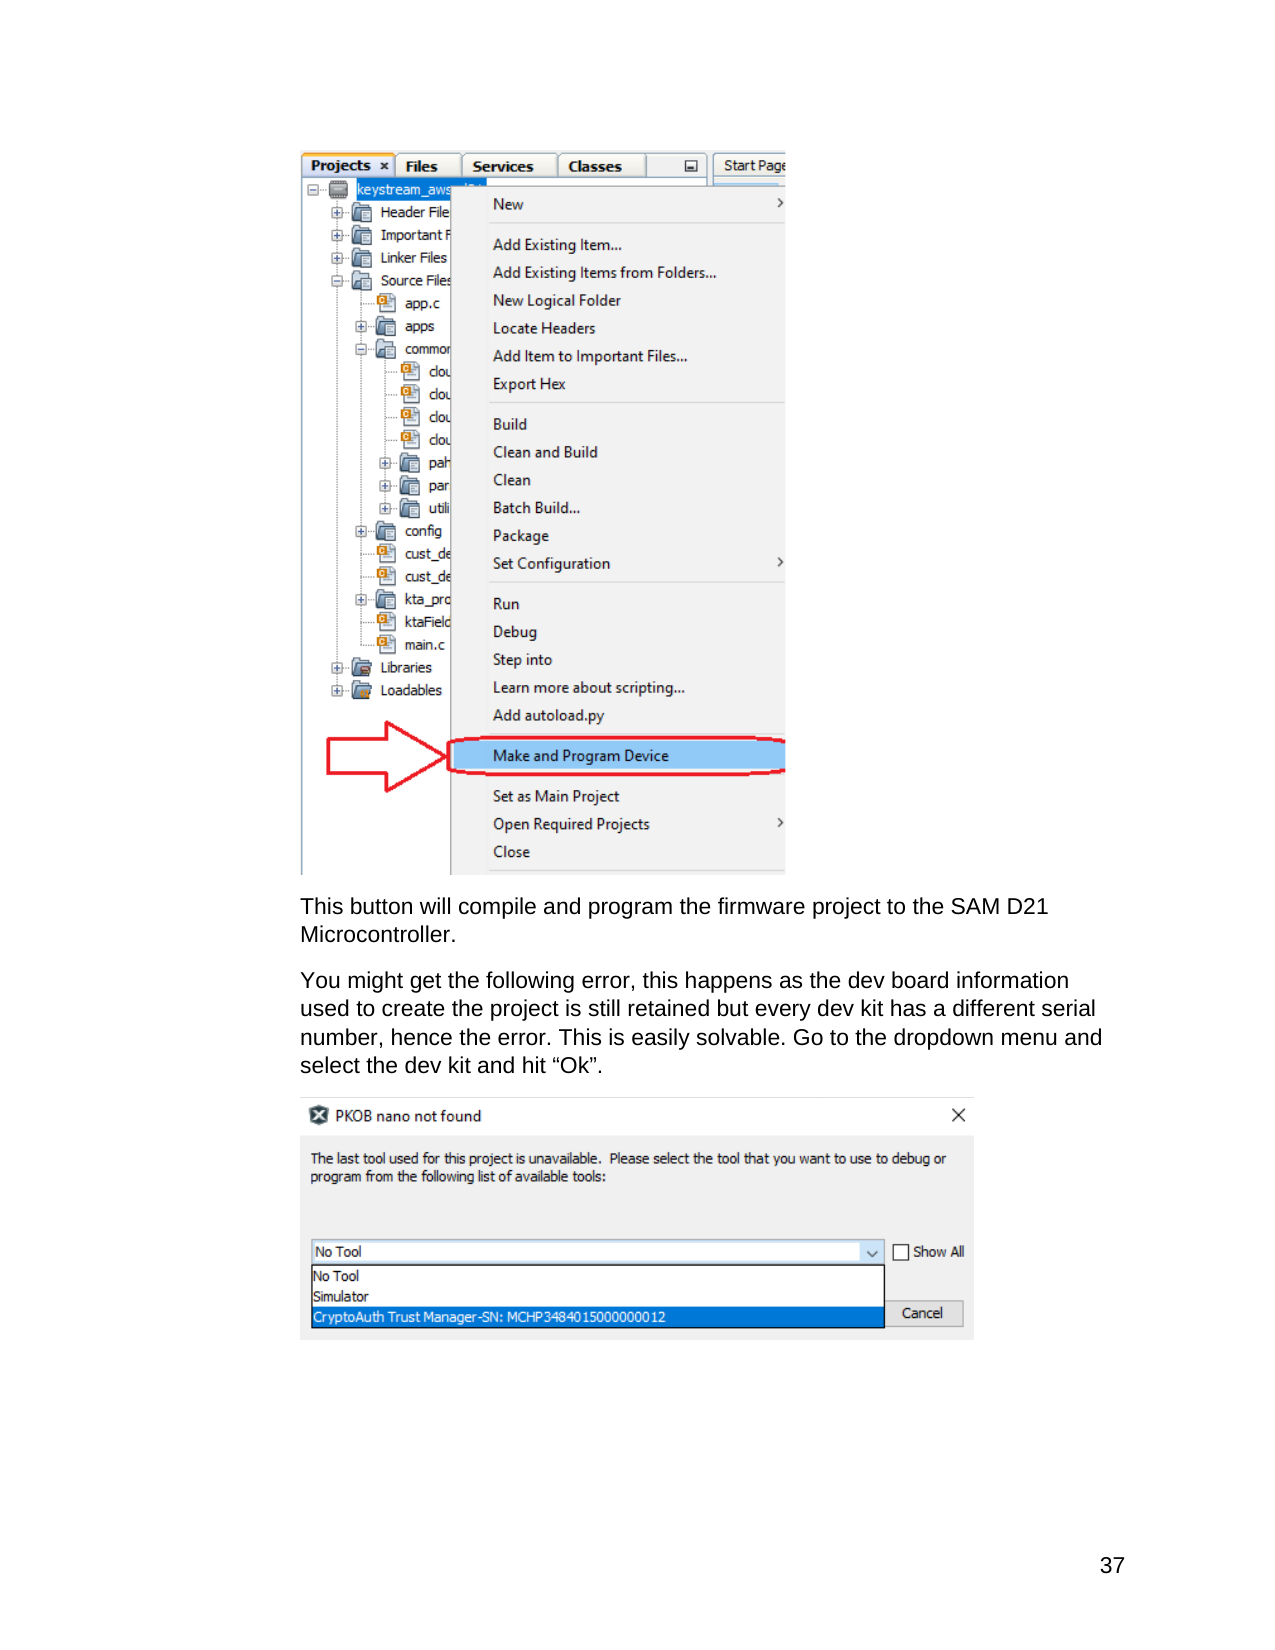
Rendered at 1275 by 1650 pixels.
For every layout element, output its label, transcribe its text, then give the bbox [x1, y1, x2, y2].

text This button will compile and program the firmware project to the SAM D21 Microcontroller. [300, 893, 1125, 948]
picture [300, 1097, 974, 1340]
picture [300, 150, 786, 875]
text You might get the following error, this happens as the dev board information used to create the project is still retained but every dev kit has a different serial number, hence the error. This is easily solvable. Go to the dropdown menu and select the dev kit and hit “Ok”. [300, 967, 1125, 1078]
